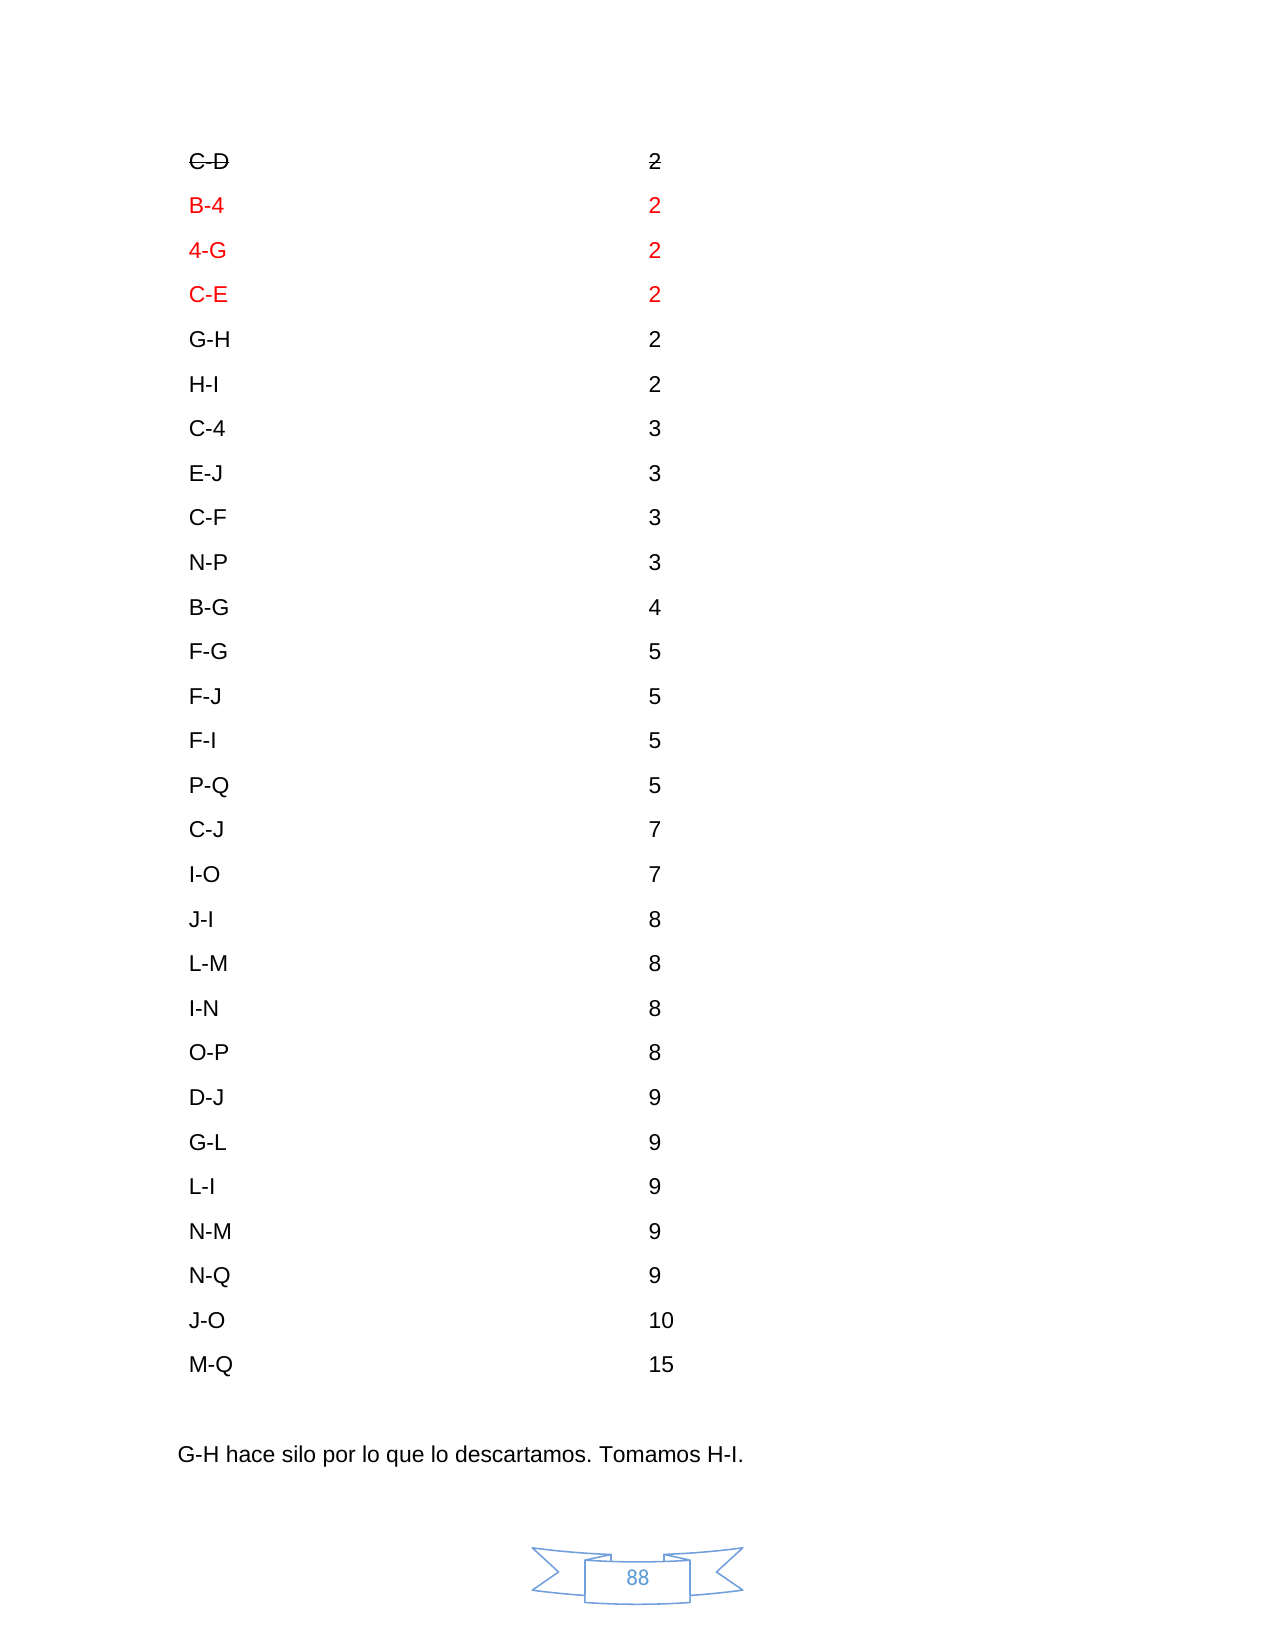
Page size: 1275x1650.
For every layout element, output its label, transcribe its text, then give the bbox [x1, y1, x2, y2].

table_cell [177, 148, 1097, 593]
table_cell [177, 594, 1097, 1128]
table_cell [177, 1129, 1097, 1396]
text G-H hace silo por lo que lo descartamos. Tomamos H-I. [177, 1441, 1098, 1467]
